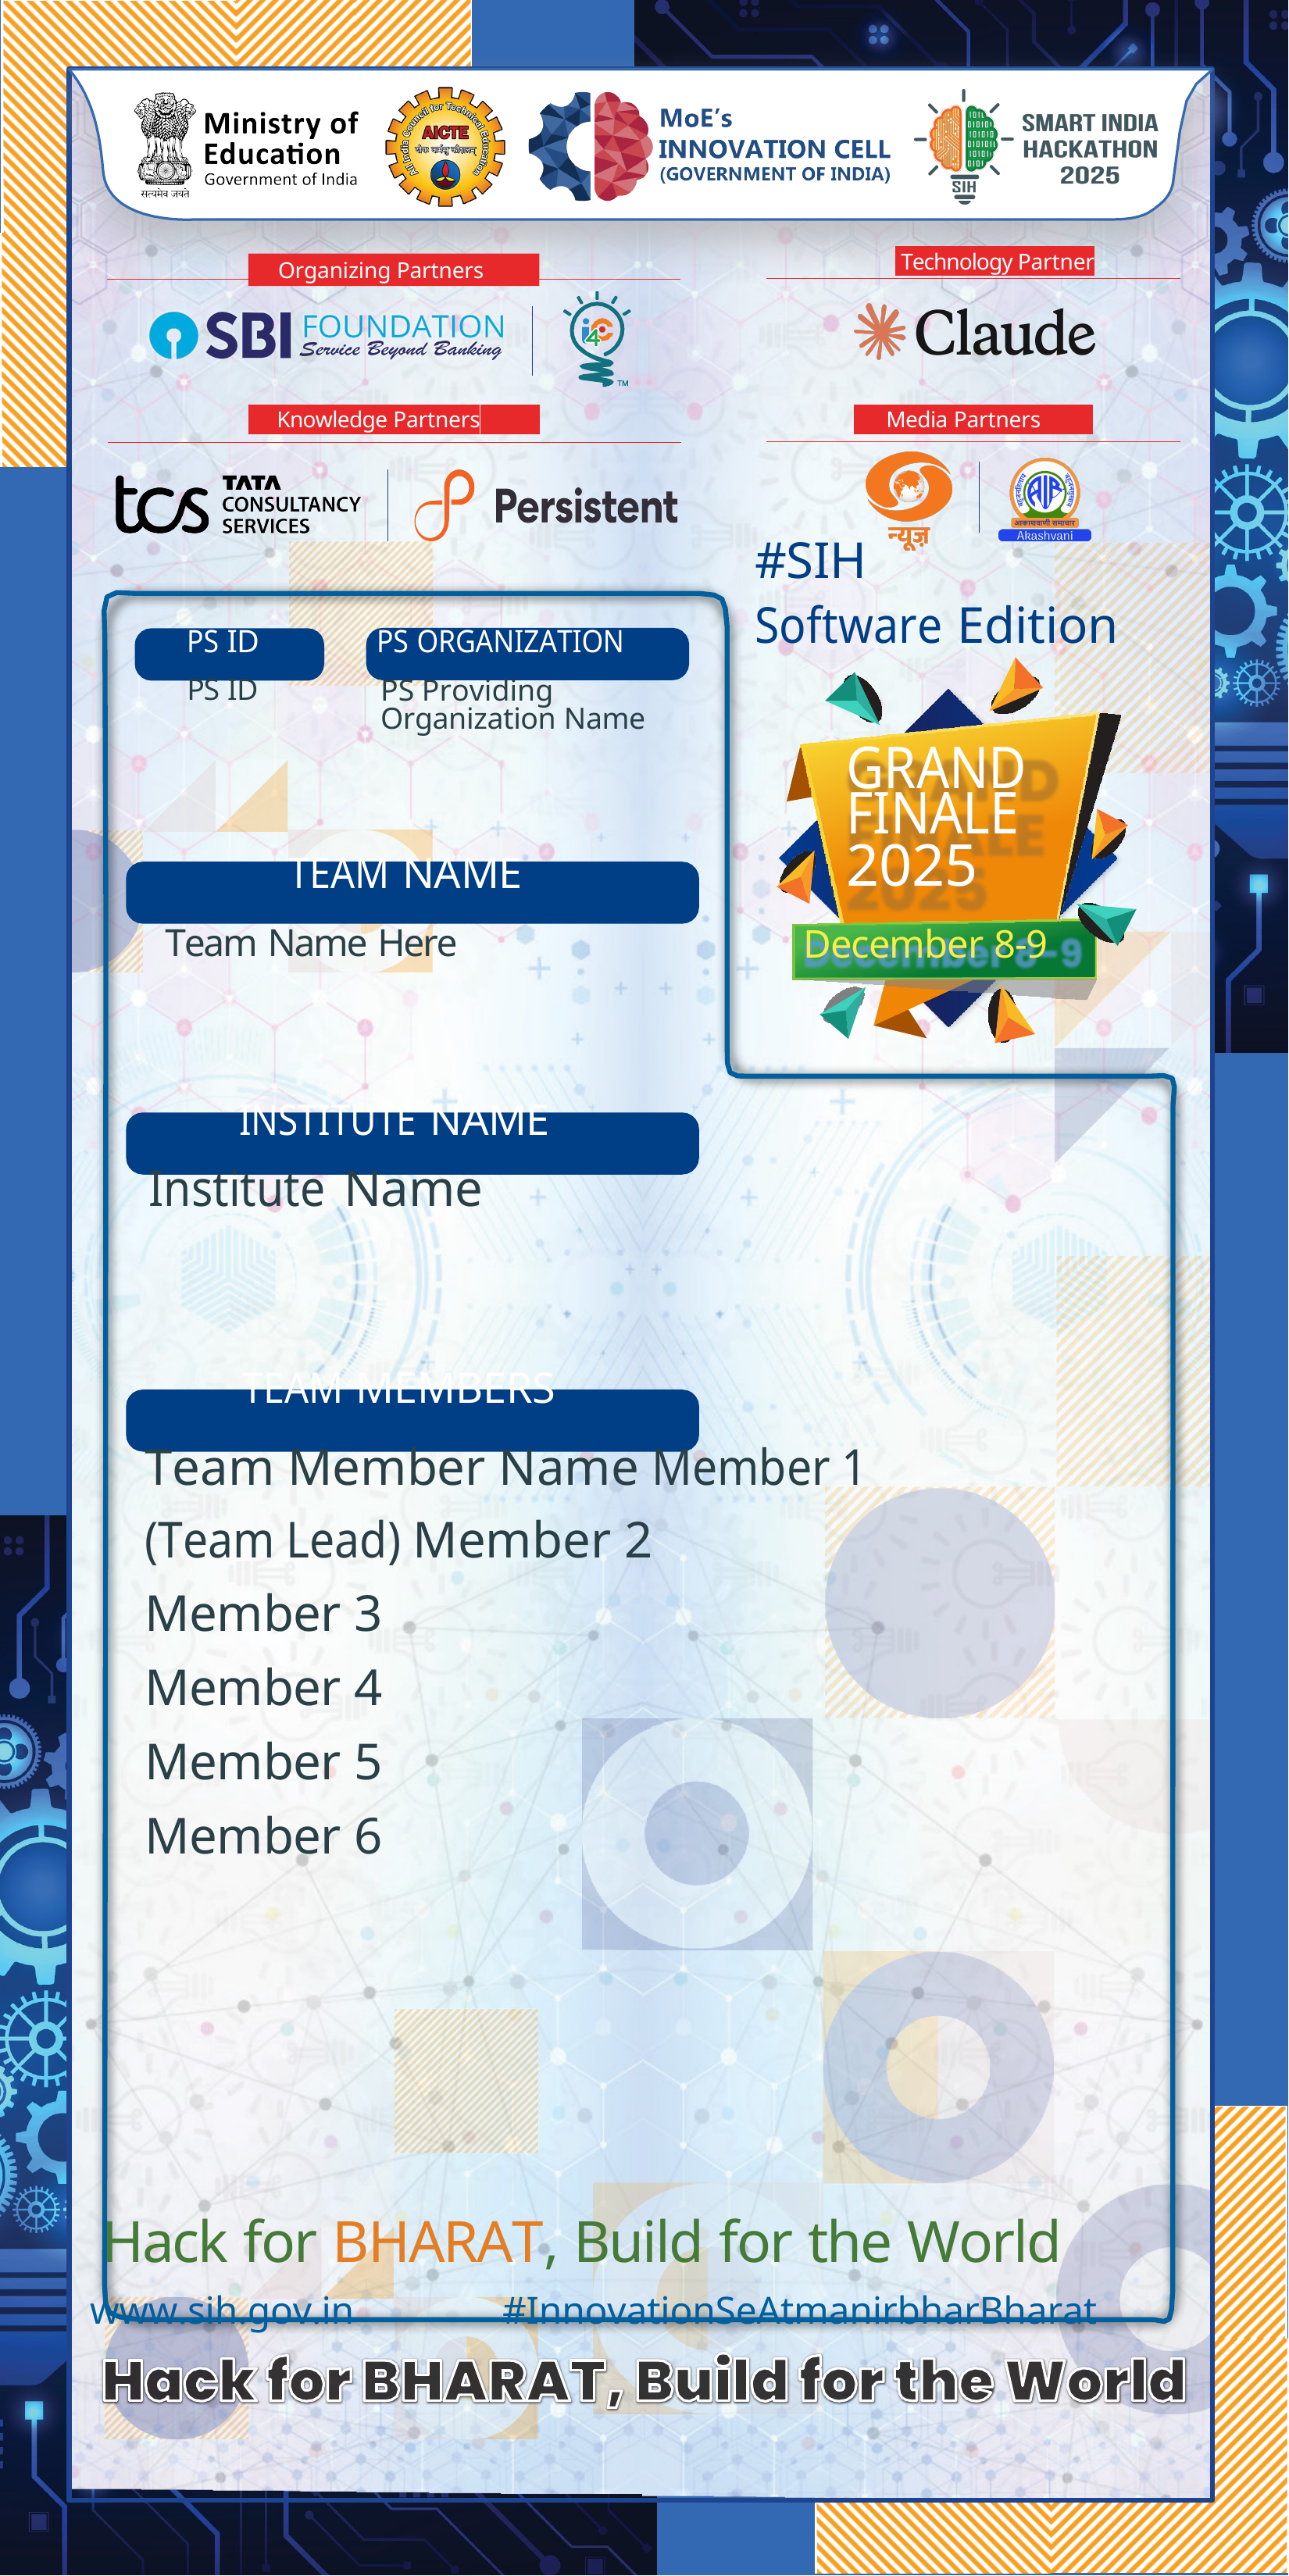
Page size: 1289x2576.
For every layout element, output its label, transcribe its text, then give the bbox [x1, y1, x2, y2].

text Member 4 [145, 1653, 1197, 1720]
text INSTITUTE NAME [239, 1090, 1197, 1147]
picture [0, 0, 1288, 2498]
text TEAM NAME [288, 843, 681, 901]
picture [0, 1515, 657, 2575]
text Member 5 [145, 1726, 1197, 1794]
text December 8-9 [803, 917, 1197, 969]
text Hack for BHARAT, Build for the World [102, 2202, 1197, 2279]
text #SIH [755, 526, 1197, 591]
text PS ID [187, 669, 273, 709]
text Team Member Name Member 1 (Team Lead) Member 2 [145, 1432, 891, 1572]
text Member 6 [145, 1800, 1197, 1868]
text www.sih.gov.in #InnovationSeAtmanirbharBharat [90, 2284, 1197, 2335]
text TEAM MEMBERS [242, 1358, 1197, 1416]
text Technology Partner [80, 246, 895, 276]
picture [815, 2106, 1288, 2574]
text PS ID [187, 619, 273, 662]
text PS ORGANIZATION [377, 619, 681, 662]
text Team Name Here [142, 916, 482, 968]
title GRAND FINALE 2025 [846, 747, 1061, 903]
text Software Edition [755, 591, 1197, 656]
text PS Providing Organization Name [380, 677, 681, 737]
text Knowledge Partners Media Partners [248, 404, 1197, 434]
text Institute Name [148, 1154, 1197, 1221]
text Member 3 [145, 1579, 1197, 1646]
